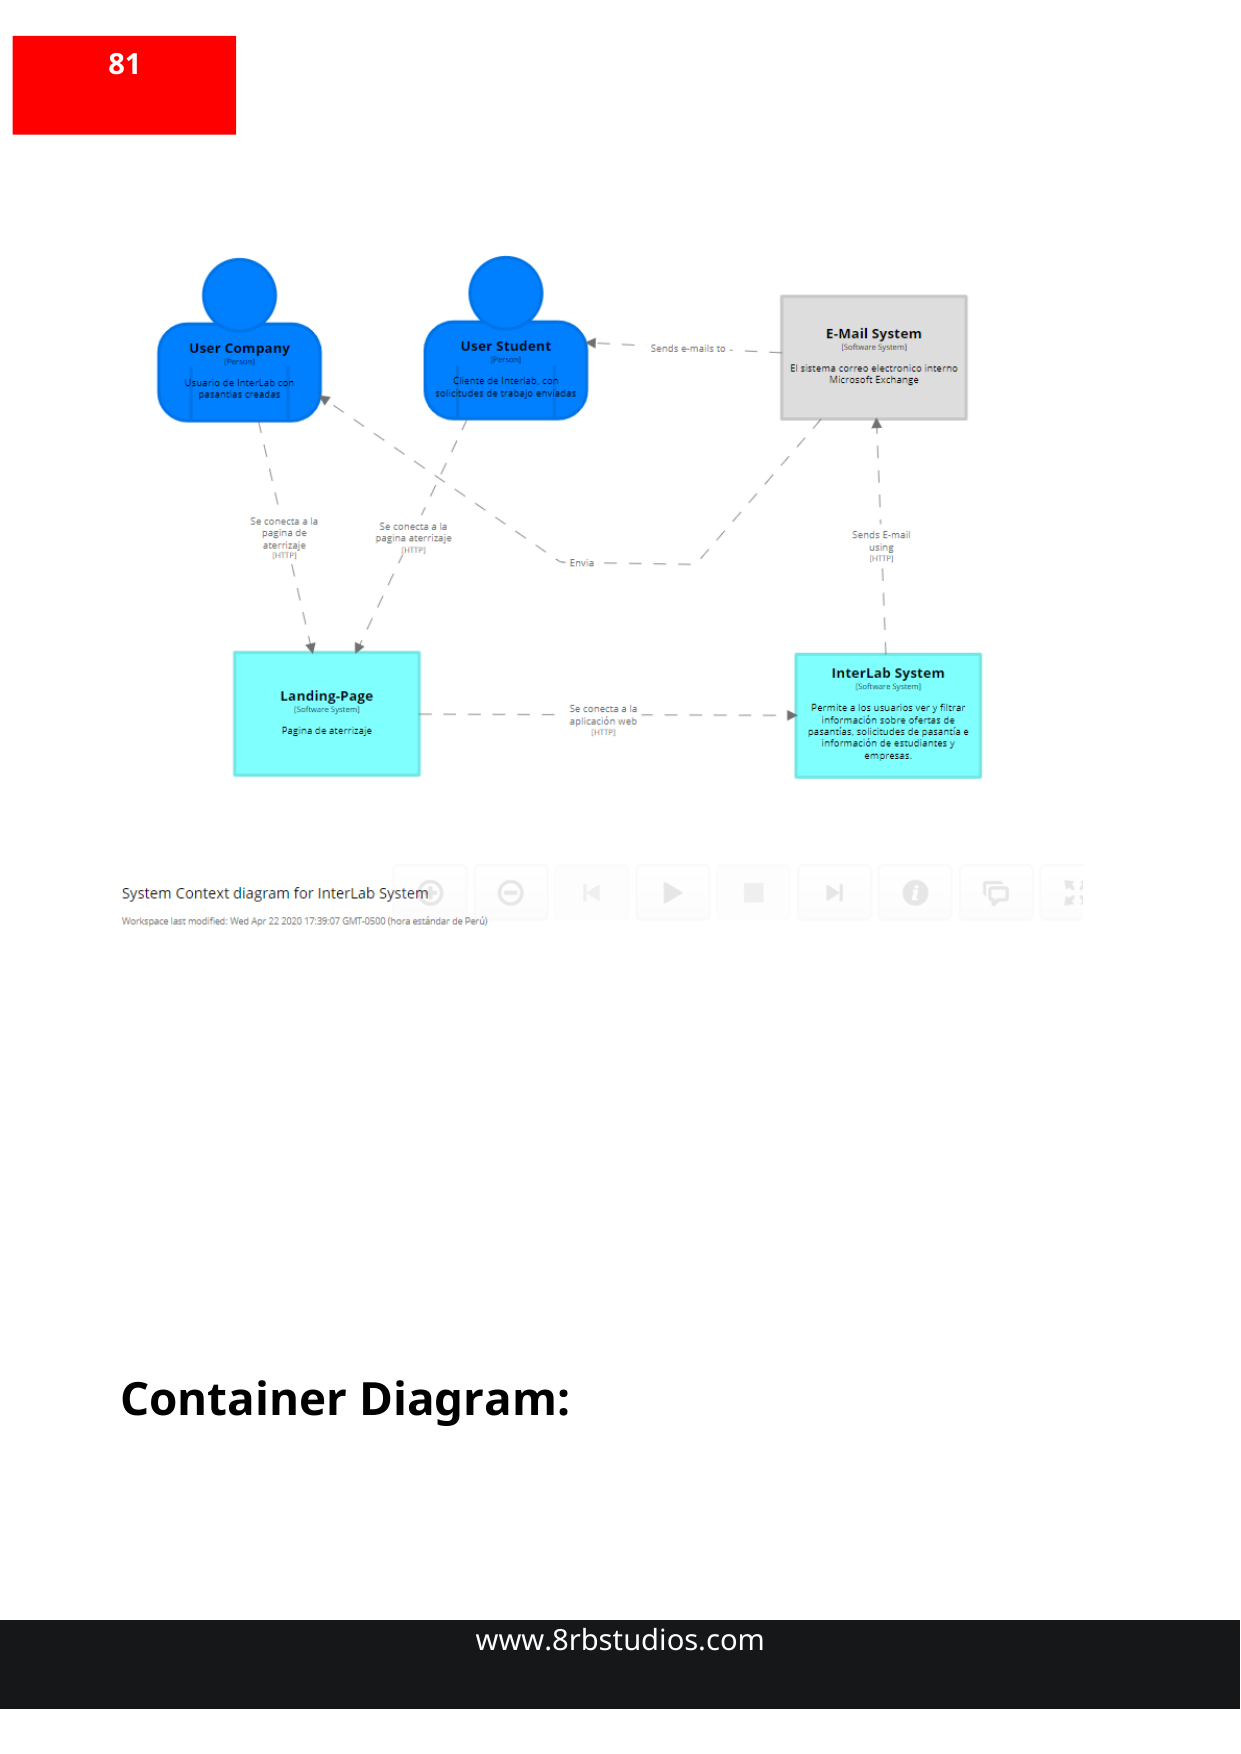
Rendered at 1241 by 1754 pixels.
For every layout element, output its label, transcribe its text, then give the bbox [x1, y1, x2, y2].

picture [120, 229, 1083, 936]
subtitle Container Diagram: [120, 1366, 1120, 1428]
